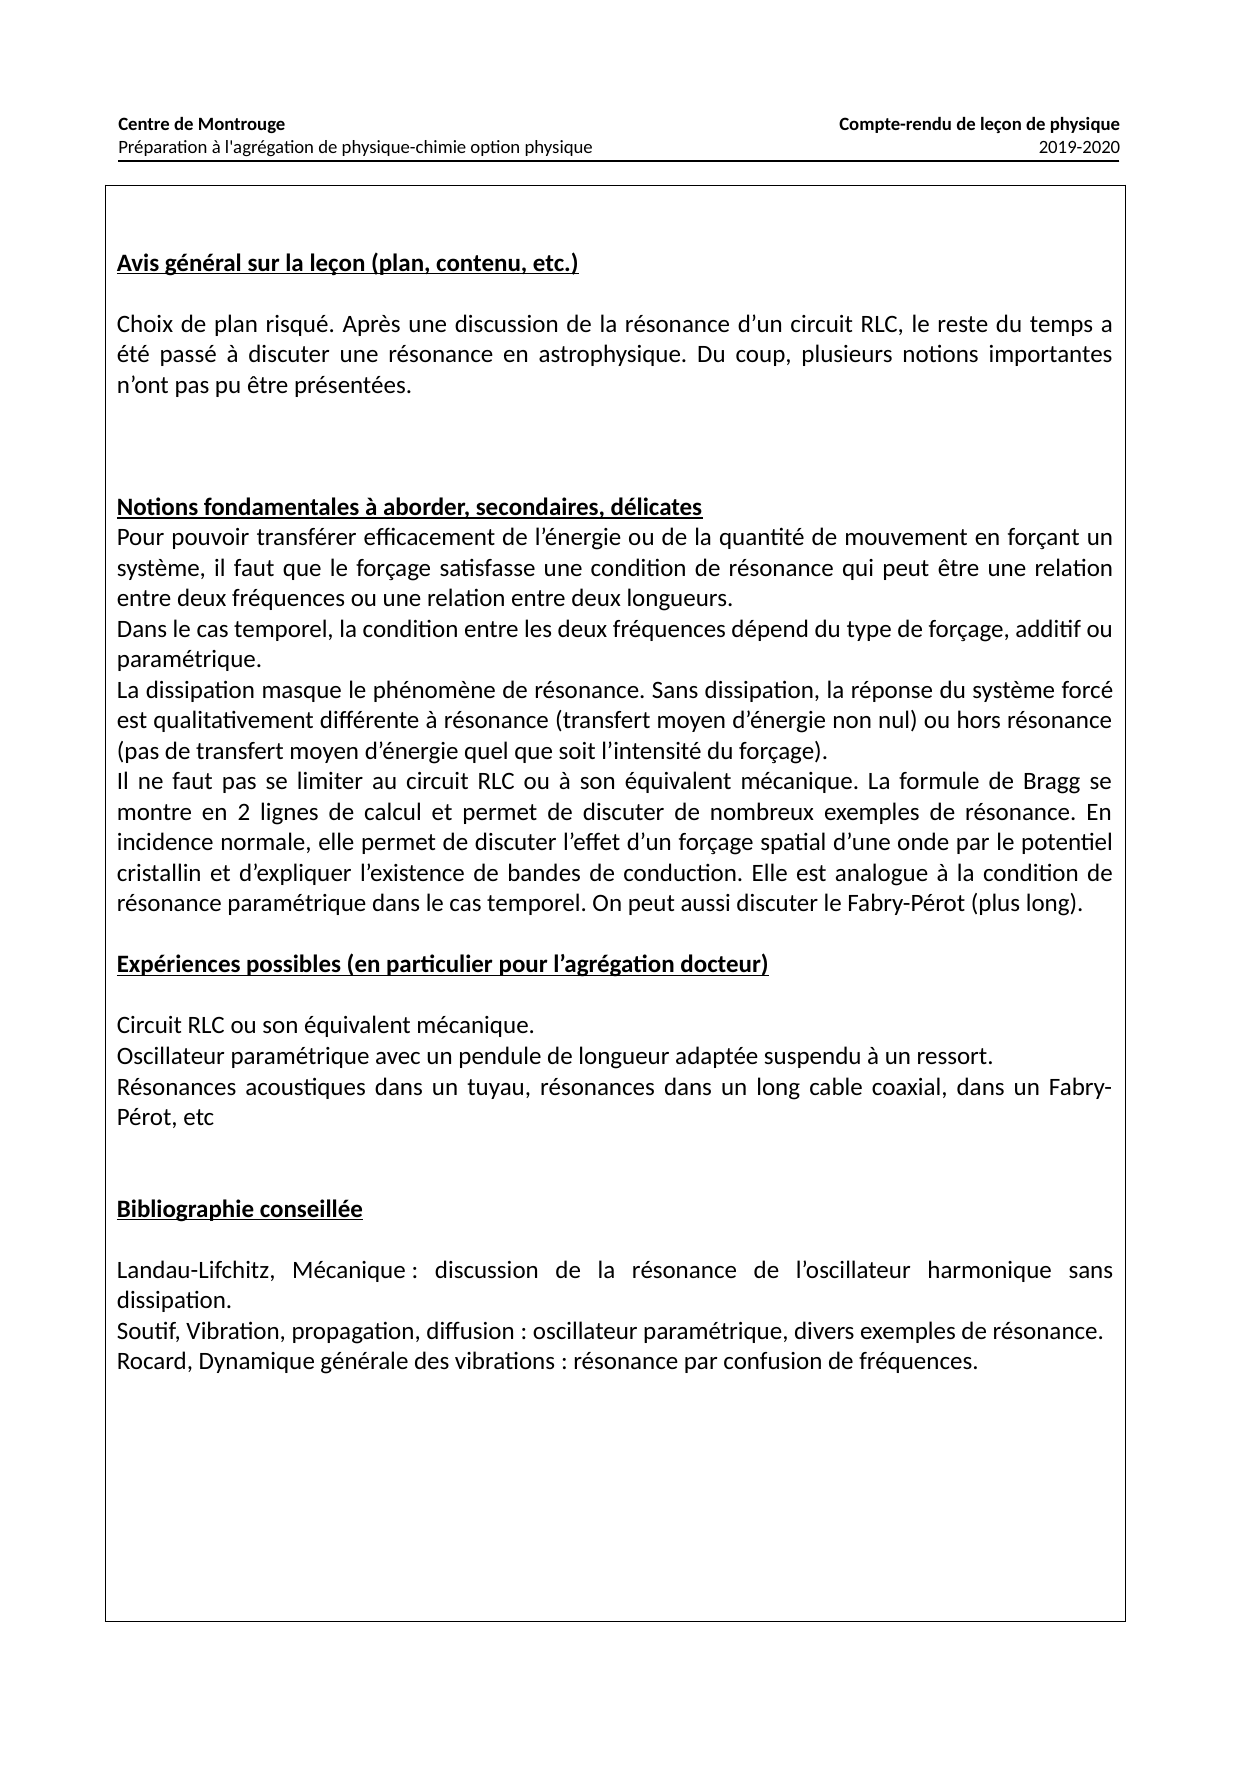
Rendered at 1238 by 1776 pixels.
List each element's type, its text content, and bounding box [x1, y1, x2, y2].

table_cell Avis général sur la leçon (plan, contenu, etc.) Choix de plan risqué. Après une discussion de la résonance d’un circuit RLC, le reste du temps a été passé à discuter une résonance en astrophysique. Du coup, plusieurs notions importantes n’ont pas pu être présentées. Notions fondamentales à aborder, secondaires, délicates Pour pouvoir transférer efficacement de l’énergie ou de la quantité de mouvement en forçant un système, il faut que le forçage satisfasse une condition de résonance qui peut être une relation entre deux fréquences ou une relation entre deux longueurs. Dans le cas temporel, la condition entre les deux fréquences dépend du type de forçage, additif ou paramétrique. La dissipation masque le phénomène de résonance. Sans dissipation, la réponse du système forcé est qualitativement différente à résonance (transfert moyen d’énergie non nul) ou hors résonance (pas de transfert moyen d’énergie quel que soit l’intensité du forçage). Il ne faut pas se limiter au circuit RLC ou à son équivalent mécanique. La formule de Bragg se montre en 2 lignes de calcul et permet de discuter de nombreux exemples de résonance. En incidence normale, elle permet de discuter l’effet d’un forçage spatial d’une onde par le potentiel cristallin et d’expliquer l’existence de bandes de conduction. Elle est analogue à la condition de résonance paramétrique dans le cas temporel. On peut aussi discuter le Fabry-Pérot (plus long). Expériences possibles (en particulier pour l’agrégation docteur) Circuit RLC ou son équivalent mécanique. Oscillateur paramétrique avec un pendule de longueur adaptée suspendu à un ressort. Résonances acoustiques dans un tuyau, résonances dans un long cable coaxial, dans un Fabry-Pérot, etc Bibliographie conseillée Landau-Lifchitz, Mécanique : discussion de la résonance de l’oscillateur harmonique sans dissipation. Soutif, Vibration, propagation, diffusion : oscillateur paramétrique, divers exemples de résonance. Rocard, Dynamique générale des vibrations : résonance par confusion de fréquences. [106, 186, 1125, 1621]
